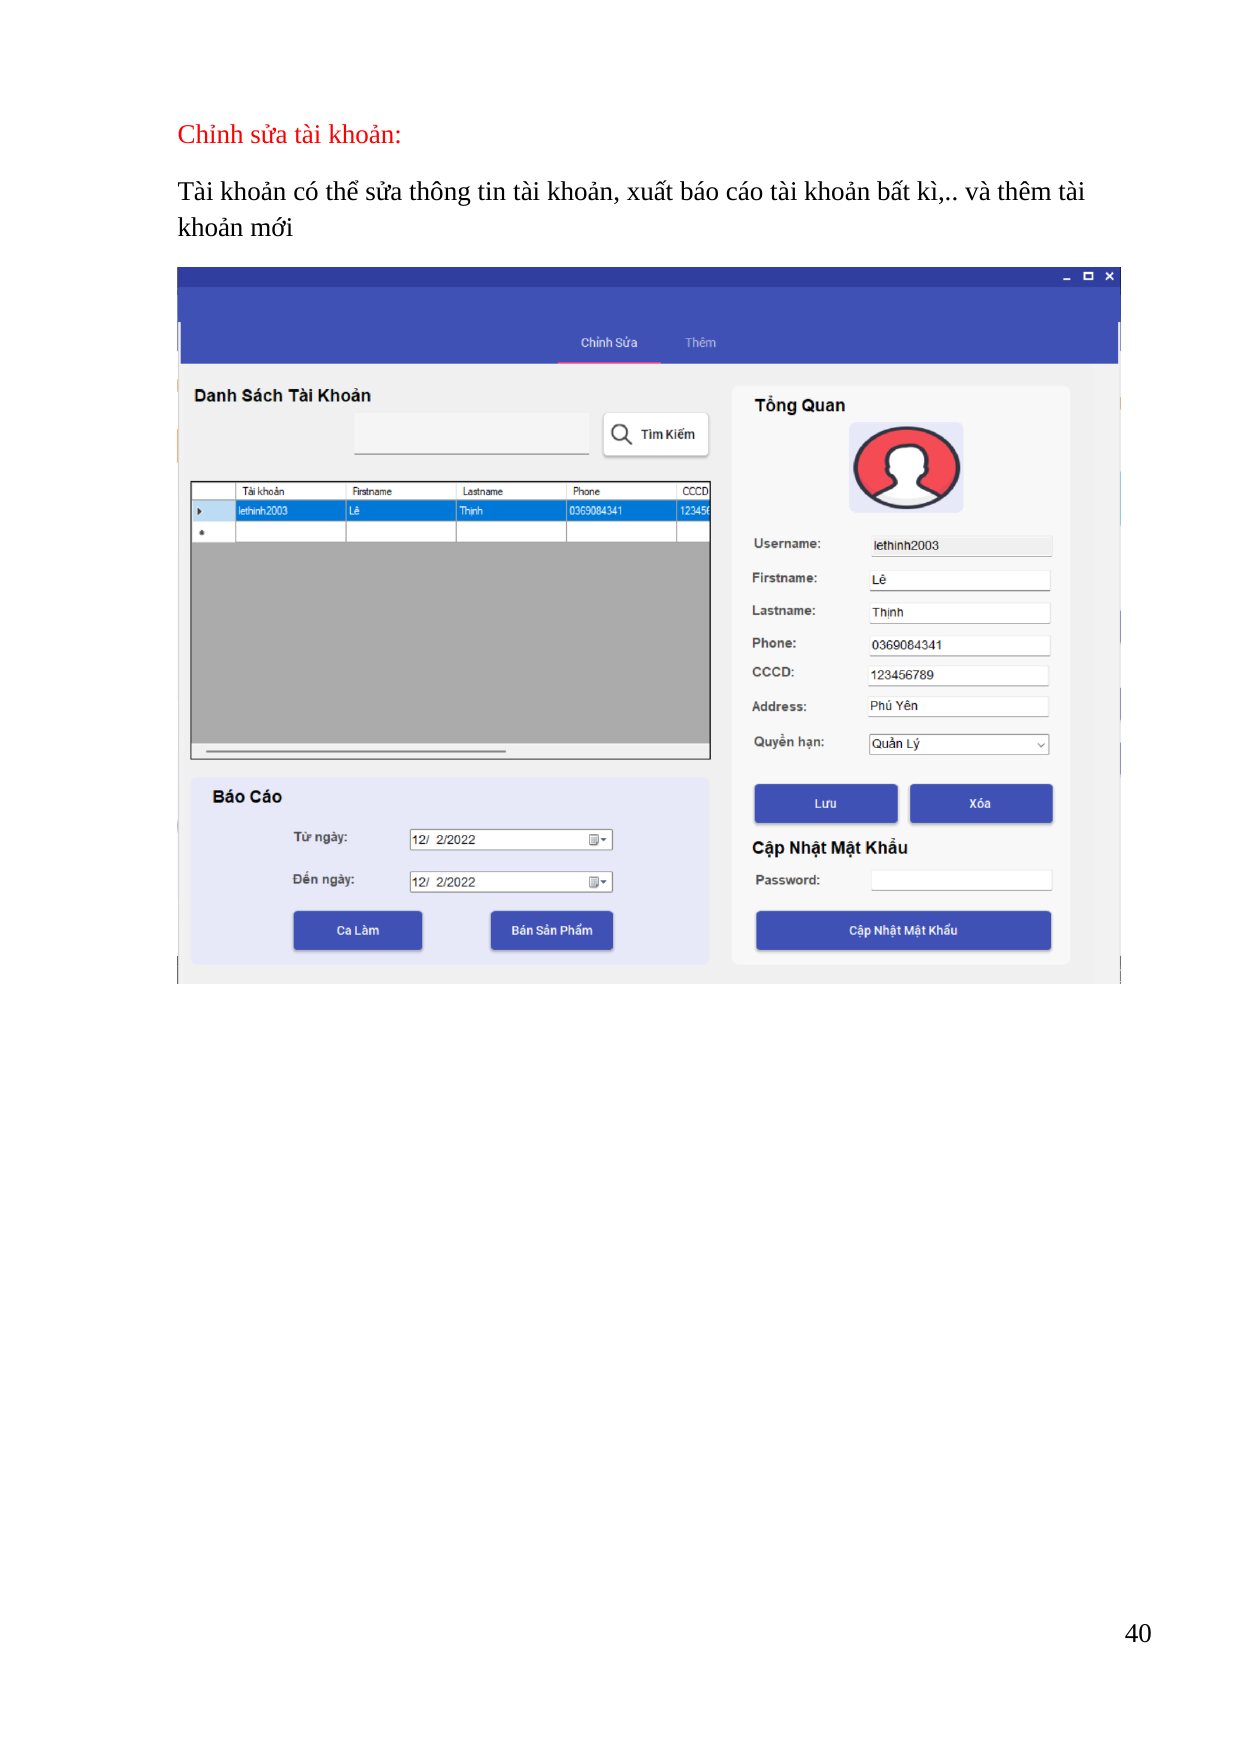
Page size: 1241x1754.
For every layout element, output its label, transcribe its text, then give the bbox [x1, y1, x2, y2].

text Tài khoản có thể sửa thông tin tài khoản, xuất báo cáo tài khoản bất kì,.. và thêm tài khoản mới [177, 175, 1152, 242]
picture [177, 267, 1121, 984]
text Chỉnh sửa tài khoản: [177, 118, 1152, 150]
